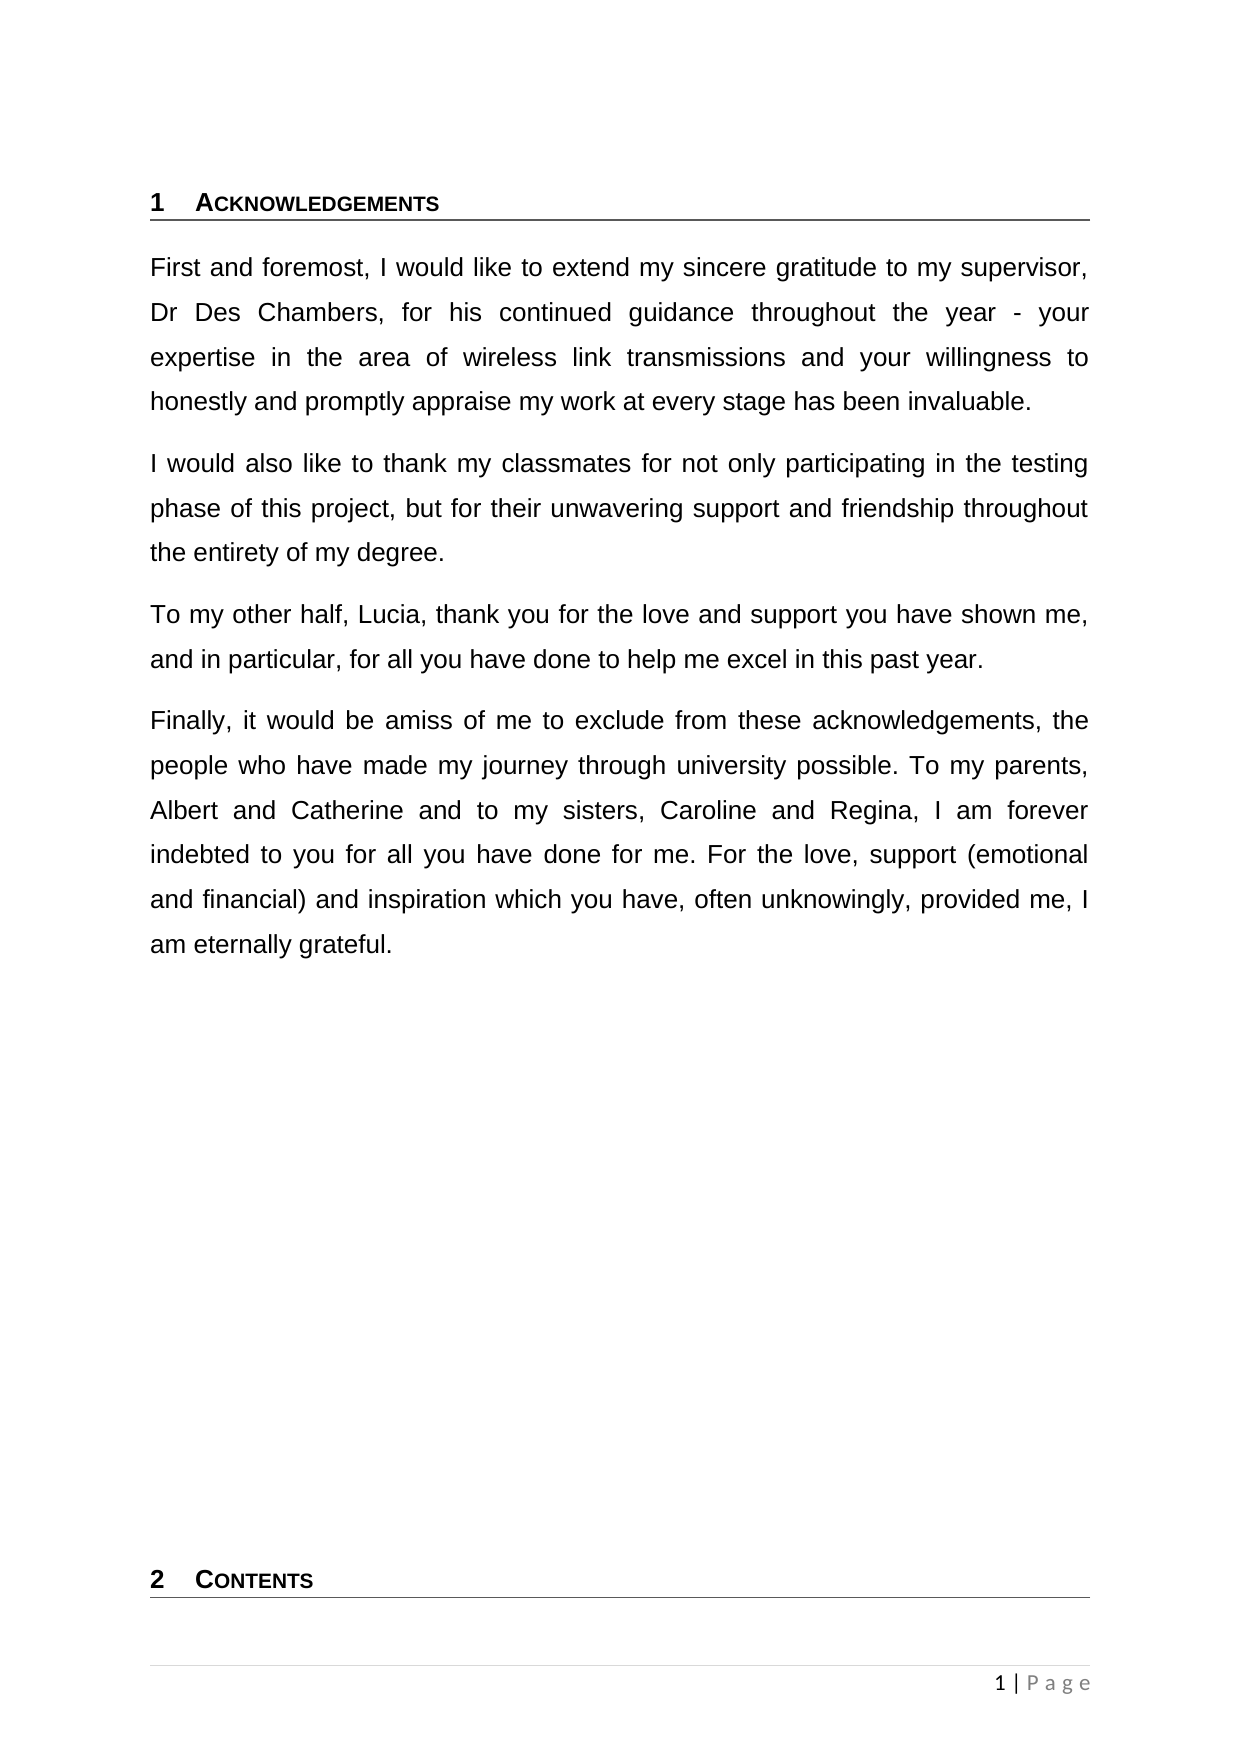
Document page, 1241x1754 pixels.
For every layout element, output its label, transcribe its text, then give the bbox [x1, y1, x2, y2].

text First and foremost, I would like to extend my sincere gratitude to my supervisor, Dr Des Chambers, for his continued guidance throughout the year - your expertise in the area of wireless link transmissions and your willingness to honestly and promptly appraise my work at every stage has been invaluable. [150, 252, 1090, 416]
text To my other half, Lucia, thank you for the love and support you have shown me, and in particular, for all you have done to help me excel in this past year. [150, 599, 1090, 674]
text I would also like to thank my classmates for not only participating in the testing phase of this project, but for their unwavering support and friendship throughout the entirety of my degree. [150, 448, 1090, 567]
text Finally, it would be amiss of me to exclude from these acknowledgements, the people who have made my journey through university possible. To my parents, Albert and Catherine and to my sisters, Caroline and Regina, I am forever indebted to you for all you have done for me. For the love, support (emotional and financial) and inspiration which you have, often unknowingly, provided me, I am eternally grateful. [150, 705, 1090, 959]
subtitle Acknowledgements [150, 187, 1090, 219]
